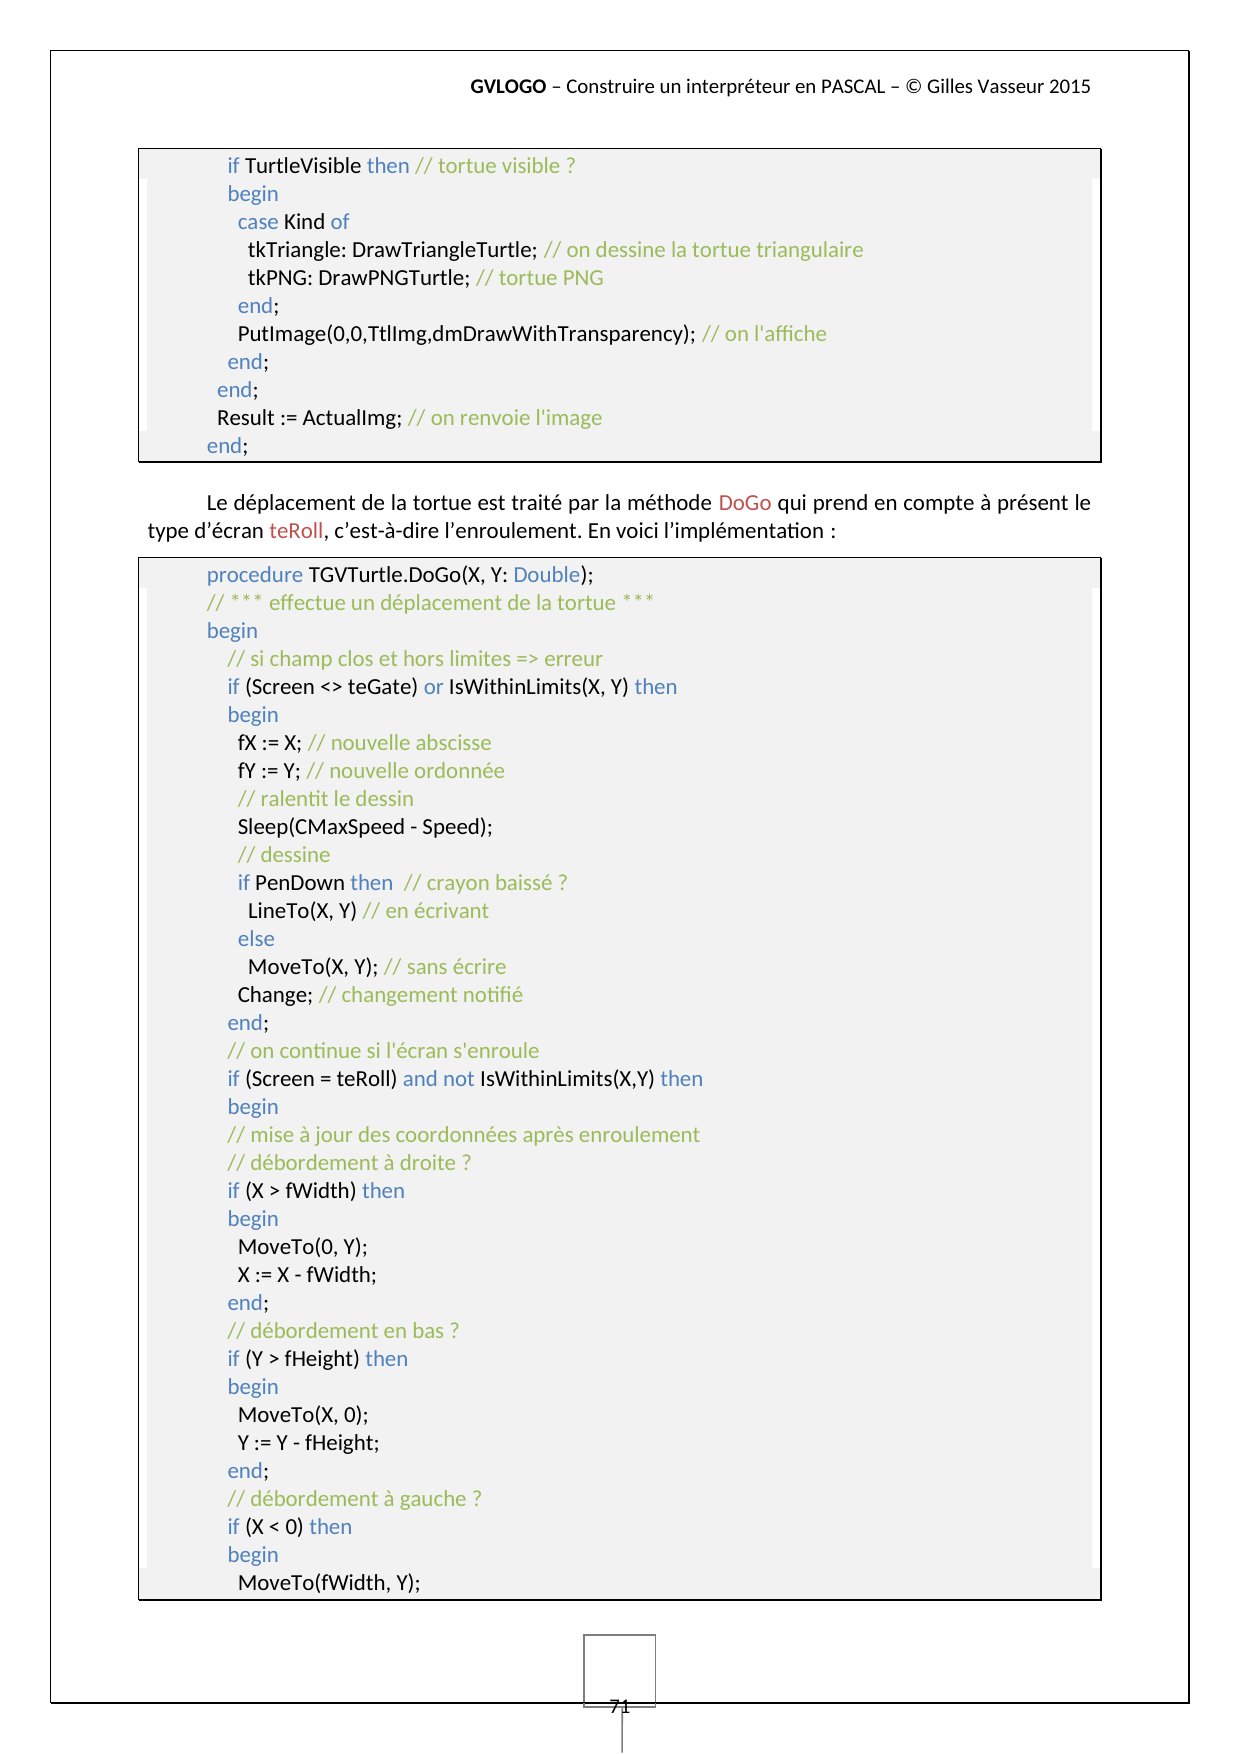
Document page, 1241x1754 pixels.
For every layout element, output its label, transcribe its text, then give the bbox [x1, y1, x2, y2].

text end; [147, 375, 1092, 403]
text begin [147, 179, 1092, 207]
text Y := Y - fHeight; [147, 1428, 1092, 1456]
text Le déplacement de la tortue est traité par la méthode DoGo qui prend en compte à présent le type d’écran teRoll, c’est-à-dire l’enroulement. En voici l’implémentation : [147, 488, 1092, 544]
text end; [147, 291, 1092, 319]
text MoveTo(0, Y); [147, 1232, 1092, 1260]
text Result := ActualImg; // on renvoie l'image [147, 403, 1092, 428]
text LineTo(X, Y) // en écrivant [147, 896, 1092, 924]
text end; [147, 1008, 1092, 1036]
text // dessine [147, 840, 1092, 868]
text // mise à jour des coordonnées après enroulement [147, 1120, 1092, 1148]
text begin [147, 1541, 1092, 1565]
text end; [147, 347, 1092, 375]
text tkPNG: DrawPNGTurtle; // tortue PNG [147, 263, 1092, 291]
text fY := Y; // nouvelle ordonnée [147, 756, 1092, 784]
text if (X > fWidth) then [147, 1176, 1092, 1204]
text tkTriangle: DrawTriangleTurtle; // on dessine la tortue triangulaire [147, 235, 1092, 263]
text MoveTo(fWidth, Y); [139, 1565, 1100, 1599]
text // *** effectue un déplacement de la tortue *** [147, 588, 1092, 616]
text case Kind of [147, 207, 1092, 235]
text begin [147, 1204, 1092, 1232]
text if (X < 0) then [147, 1512, 1092, 1541]
text if PenDown then // crayon baissé ? [147, 868, 1092, 896]
text if (Screen = teRoll) and not IsWithinLimits(X,Y) then [147, 1064, 1092, 1092]
text // débordement à droite ? [147, 1148, 1092, 1176]
text // débordement à gauche ? [147, 1484, 1092, 1512]
text if (Screen <> teGate) or IsWithinLimits(X, Y) then [147, 672, 1092, 700]
text end; [147, 1288, 1092, 1316]
text begin [147, 700, 1092, 728]
text if TurtleVisible then // tortue visible ? [139, 149, 1100, 179]
text PutImage(0,0,TtlImg,dmDrawWithTransparency); // on l'affiche [147, 319, 1092, 347]
text else [147, 924, 1092, 952]
text procedure TGVTurtle.DoGo(X, Y: Double); [139, 558, 1100, 588]
text // si champ clos et hors limites => erreur [147, 644, 1092, 672]
text if (Y > fHeight) then [147, 1344, 1092, 1372]
text end; [147, 1456, 1092, 1484]
text MoveTo(X, Y); // sans écrire [147, 952, 1092, 980]
text fX := X; // nouvelle abscisse [147, 728, 1092, 756]
text Change; // changement notifié [147, 980, 1092, 1008]
text Sleep(CMaxSpeed - Speed); [147, 812, 1092, 840]
text begin [147, 1092, 1092, 1120]
text // ralentit le dessin [147, 784, 1092, 812]
text // débordement en bas ? [147, 1316, 1092, 1344]
text begin [147, 1372, 1092, 1400]
text X := X - fWidth; [147, 1260, 1092, 1288]
text MoveTo(X, 0); [147, 1400, 1092, 1428]
text end; [139, 428, 1100, 461]
text // on continue si l'écran s'enroule [147, 1036, 1092, 1064]
text begin [147, 616, 1092, 644]
